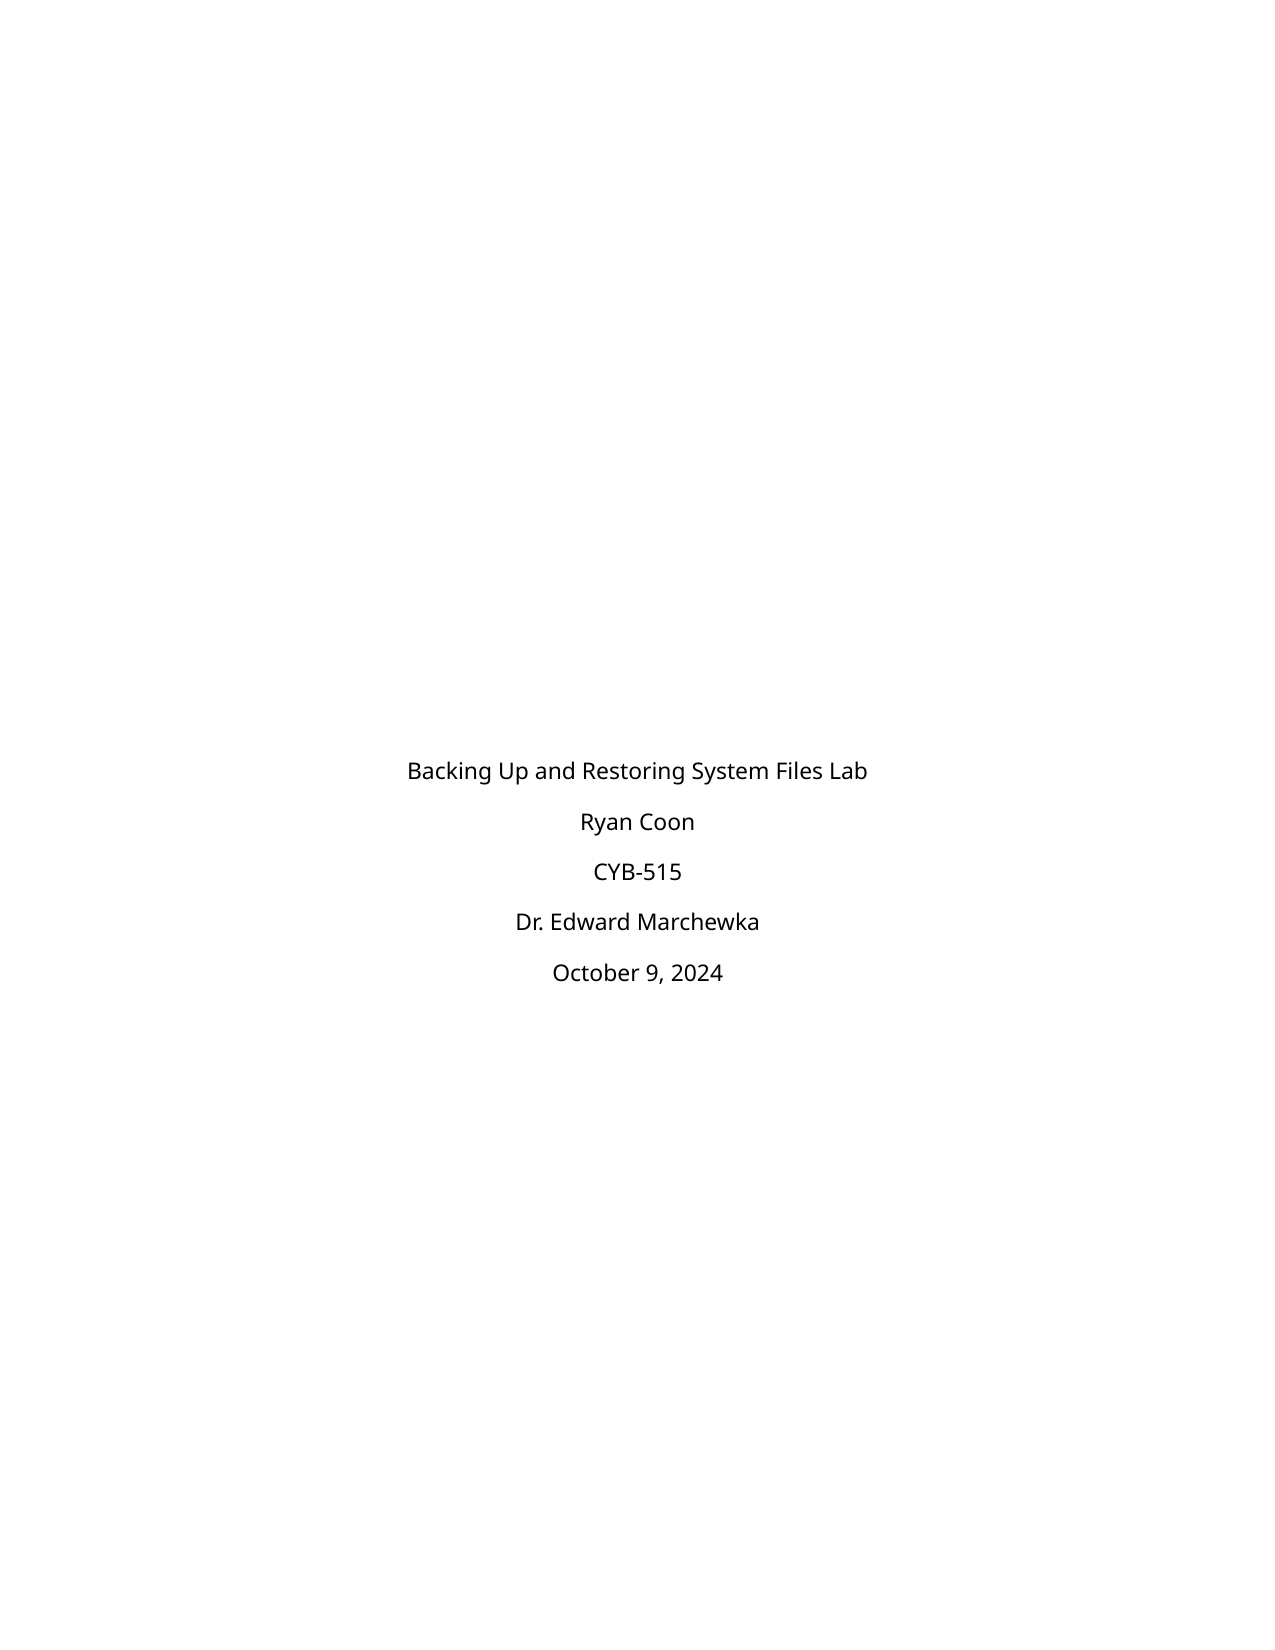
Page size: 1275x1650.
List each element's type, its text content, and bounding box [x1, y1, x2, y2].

text CYB-515 [150, 856, 1125, 887]
text Ryan Coon [150, 805, 1125, 837]
text Backing Up and Restoring System Files Lab [150, 755, 1125, 786]
text Dr. Edward Marchewka [150, 906, 1125, 937]
text October 9, 2024 [150, 957, 1125, 988]
